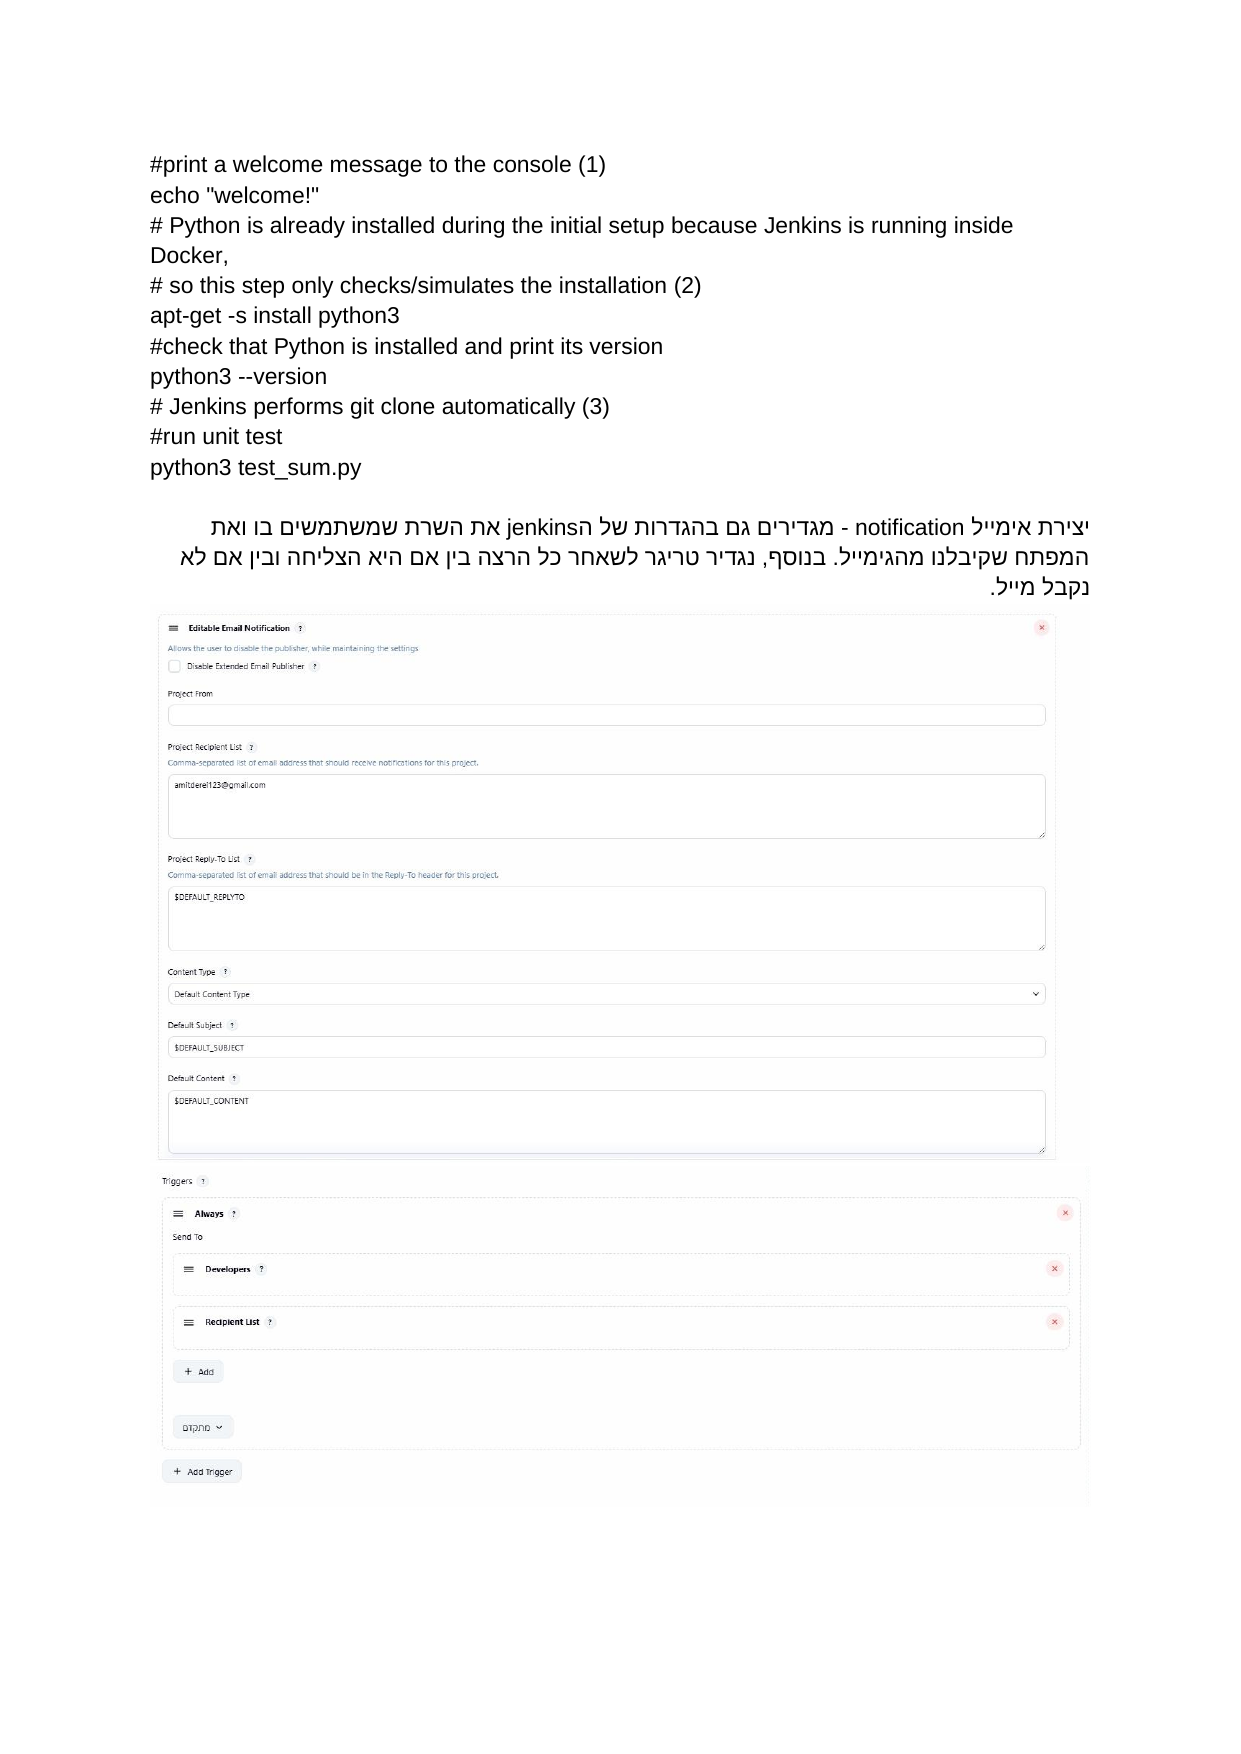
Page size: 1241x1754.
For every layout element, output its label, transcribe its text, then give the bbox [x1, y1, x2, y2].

text python3 --version [150, 363, 1090, 389]
text echo "welcome!" [150, 182, 1090, 208]
text #run unit test [150, 423, 1090, 449]
text # Jenkins performs git clone automatically (3) [150, 393, 1090, 419]
text apt-get -s install python3 [150, 302, 1090, 329]
picture [150, 1166, 1091, 1507]
text # Python is already installed during the initial setup because Jenkins is running inside Docker, [150, 212, 1090, 268]
picture [150, 604, 1091, 1163]
text #check that Python is installed and print its version [150, 333, 1090, 359]
text python3 test_sum.py [150, 453, 1090, 480]
text #print a welcome message to the console (1) [150, 151, 1090, 178]
text # so this step only checks/simulates the installation (2) [150, 272, 1090, 298]
text יצירת אימייל notification - מגדירים גם בהגדרות של הjenkins את השרת שמשתמשים בו ואת המפתח שקיבלנו מהגימייל. בנוסף, נגדיר טריגר לשאחר כל הרצה בין אם היא הצליחה ובין אם לא נקבל מייל. [150, 514, 1090, 601]
